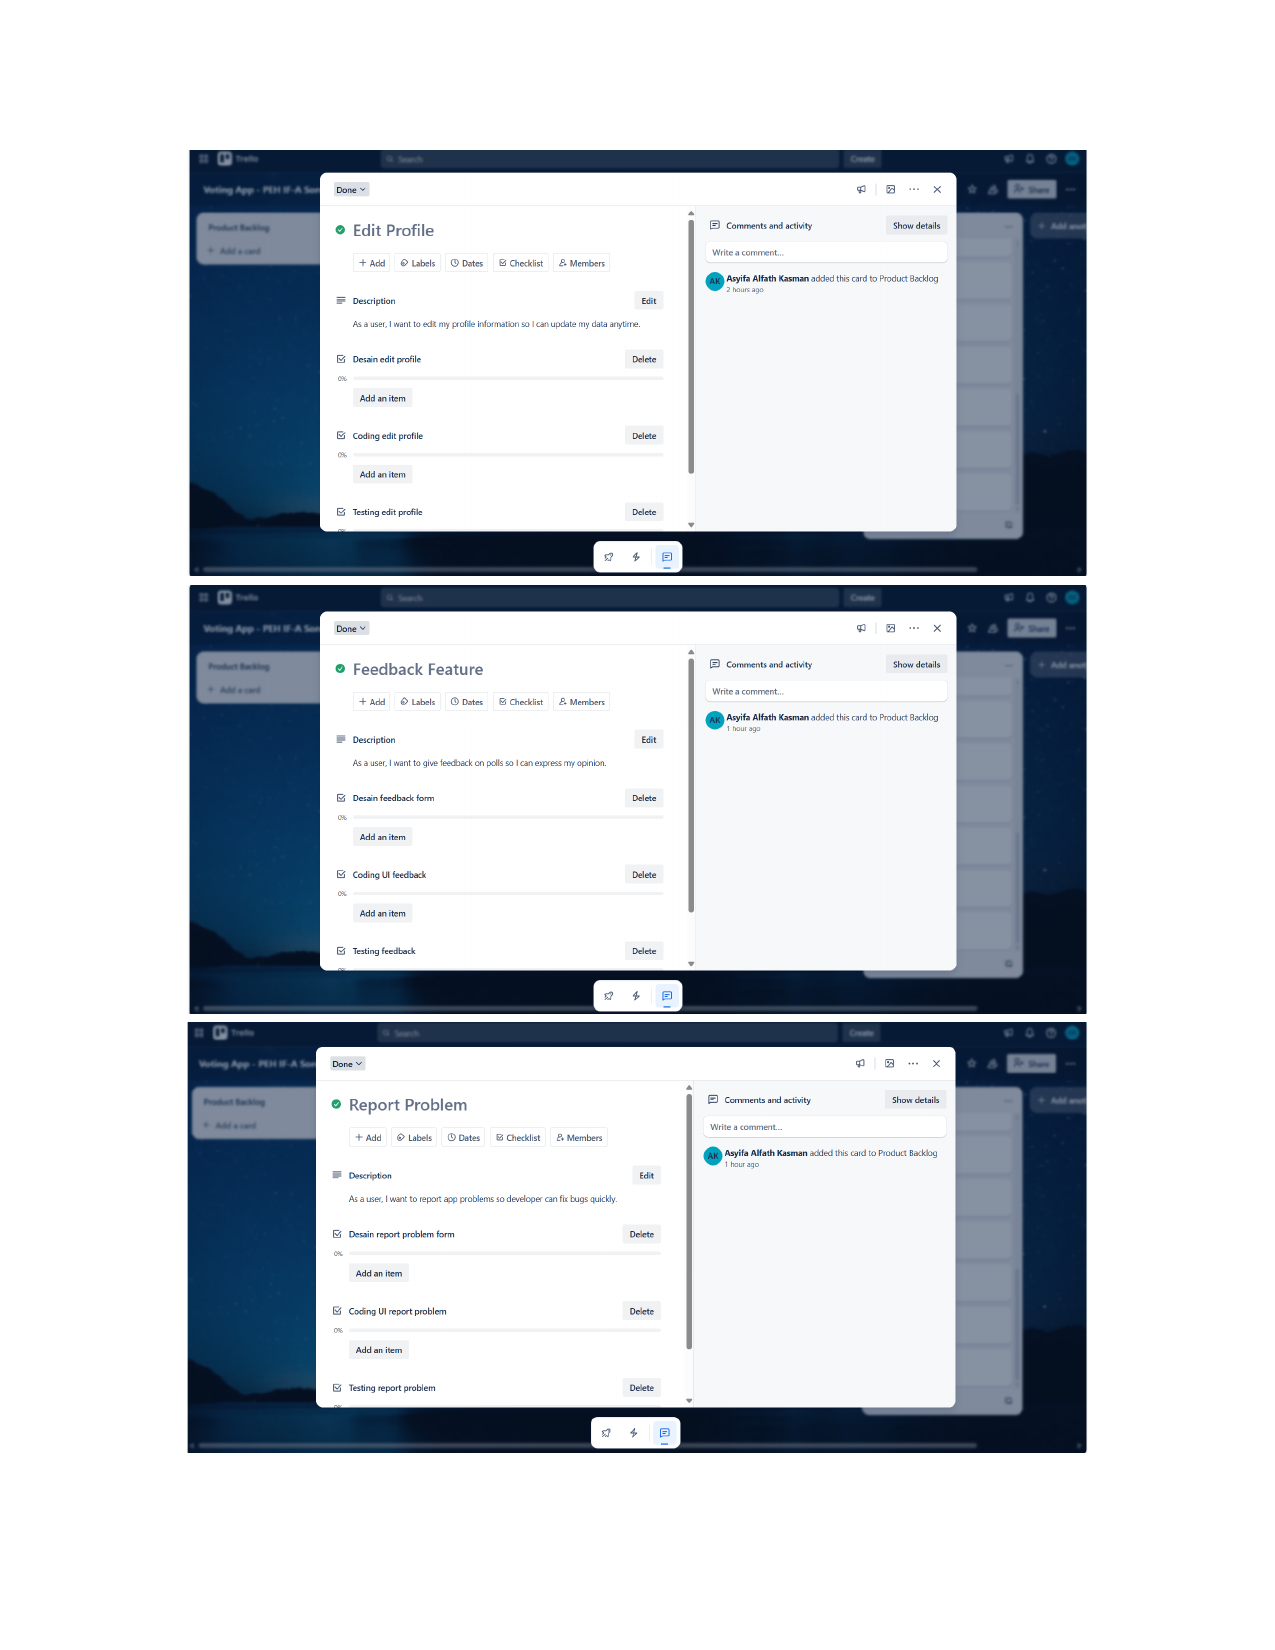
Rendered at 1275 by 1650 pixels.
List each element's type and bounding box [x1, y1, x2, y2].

picture [187, 150, 1088, 576]
picture [187, 1022, 1088, 1453]
picture [187, 585, 1088, 1014]
